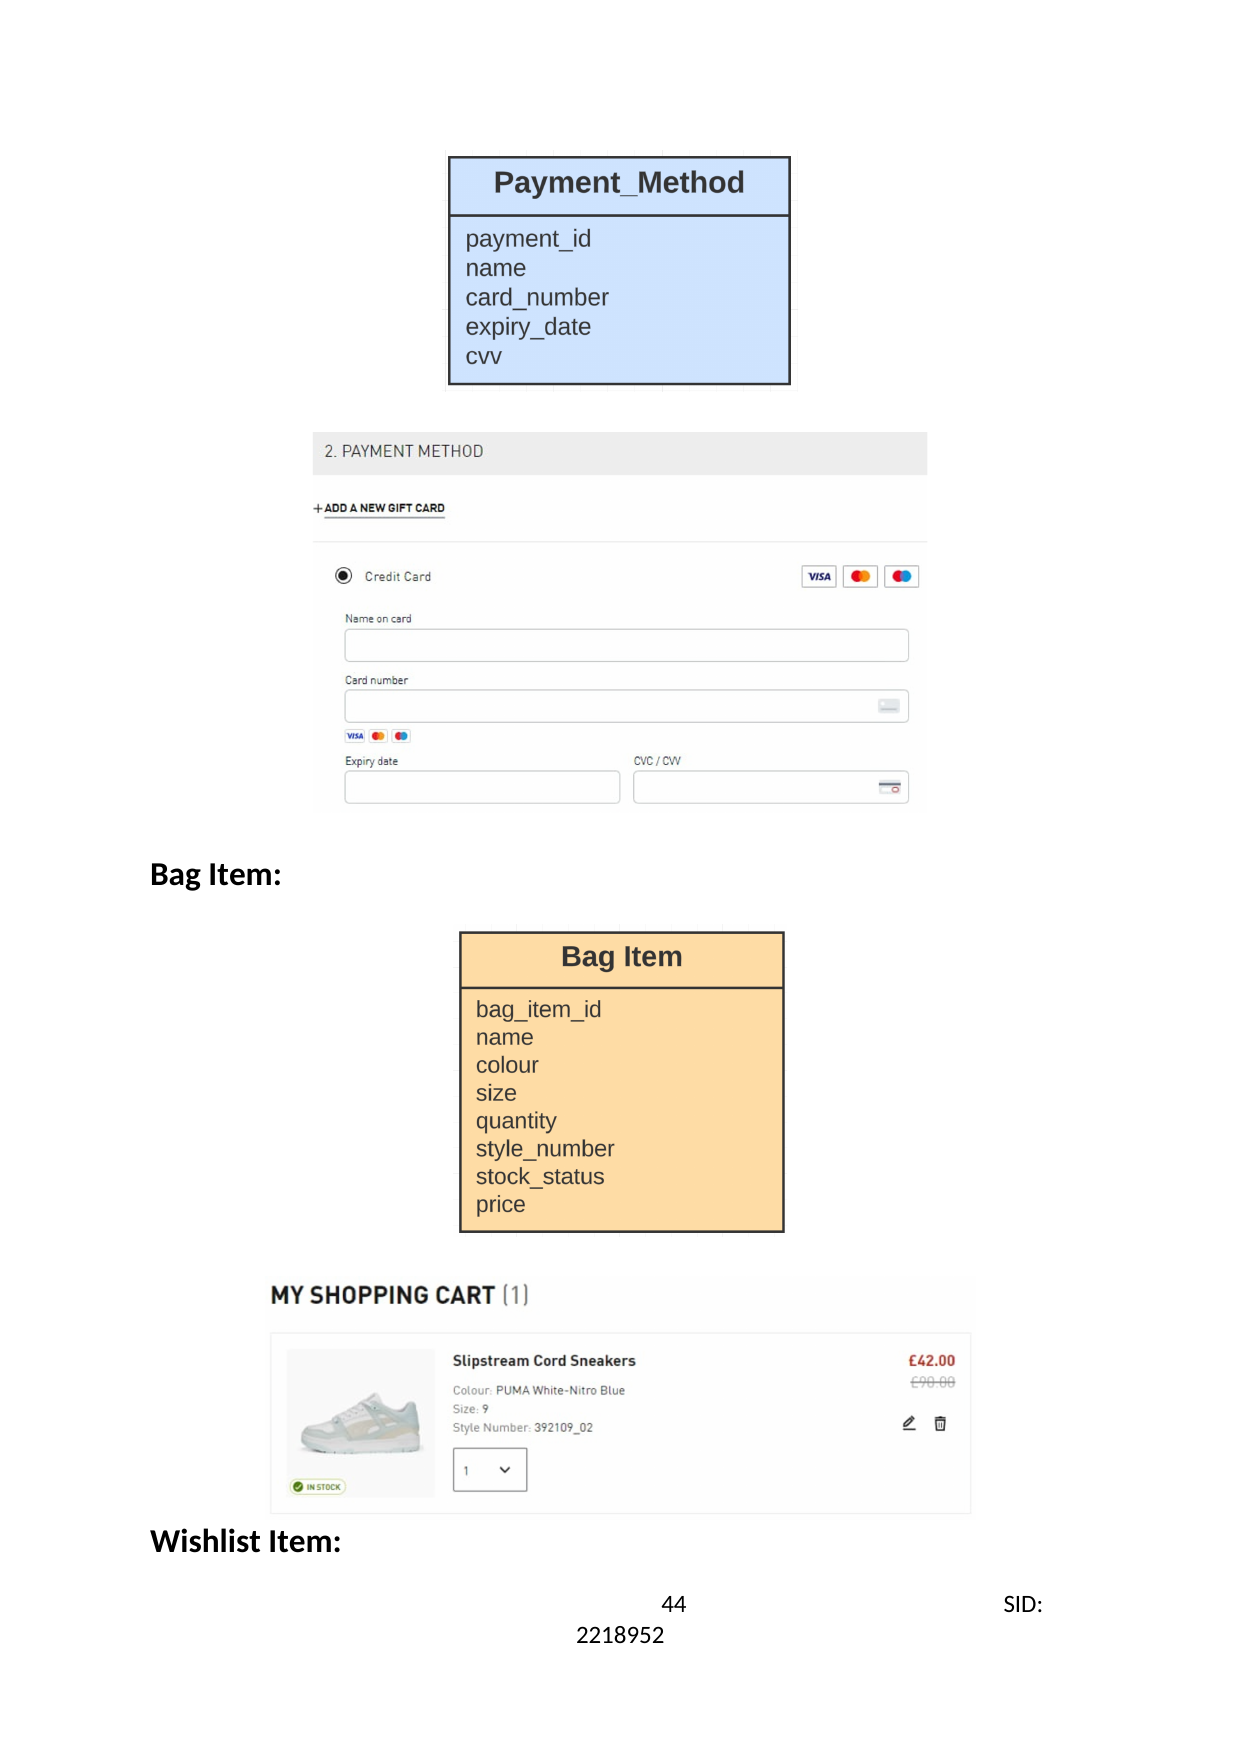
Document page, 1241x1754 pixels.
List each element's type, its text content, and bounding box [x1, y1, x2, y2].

text Bag Item: [150, 853, 1090, 894]
picture [453, 924, 788, 1237]
picture [264, 1276, 976, 1520]
picture [442, 150, 799, 392]
text Wishlist Item: [150, 1519, 1090, 1560]
picture [312, 432, 928, 813]
